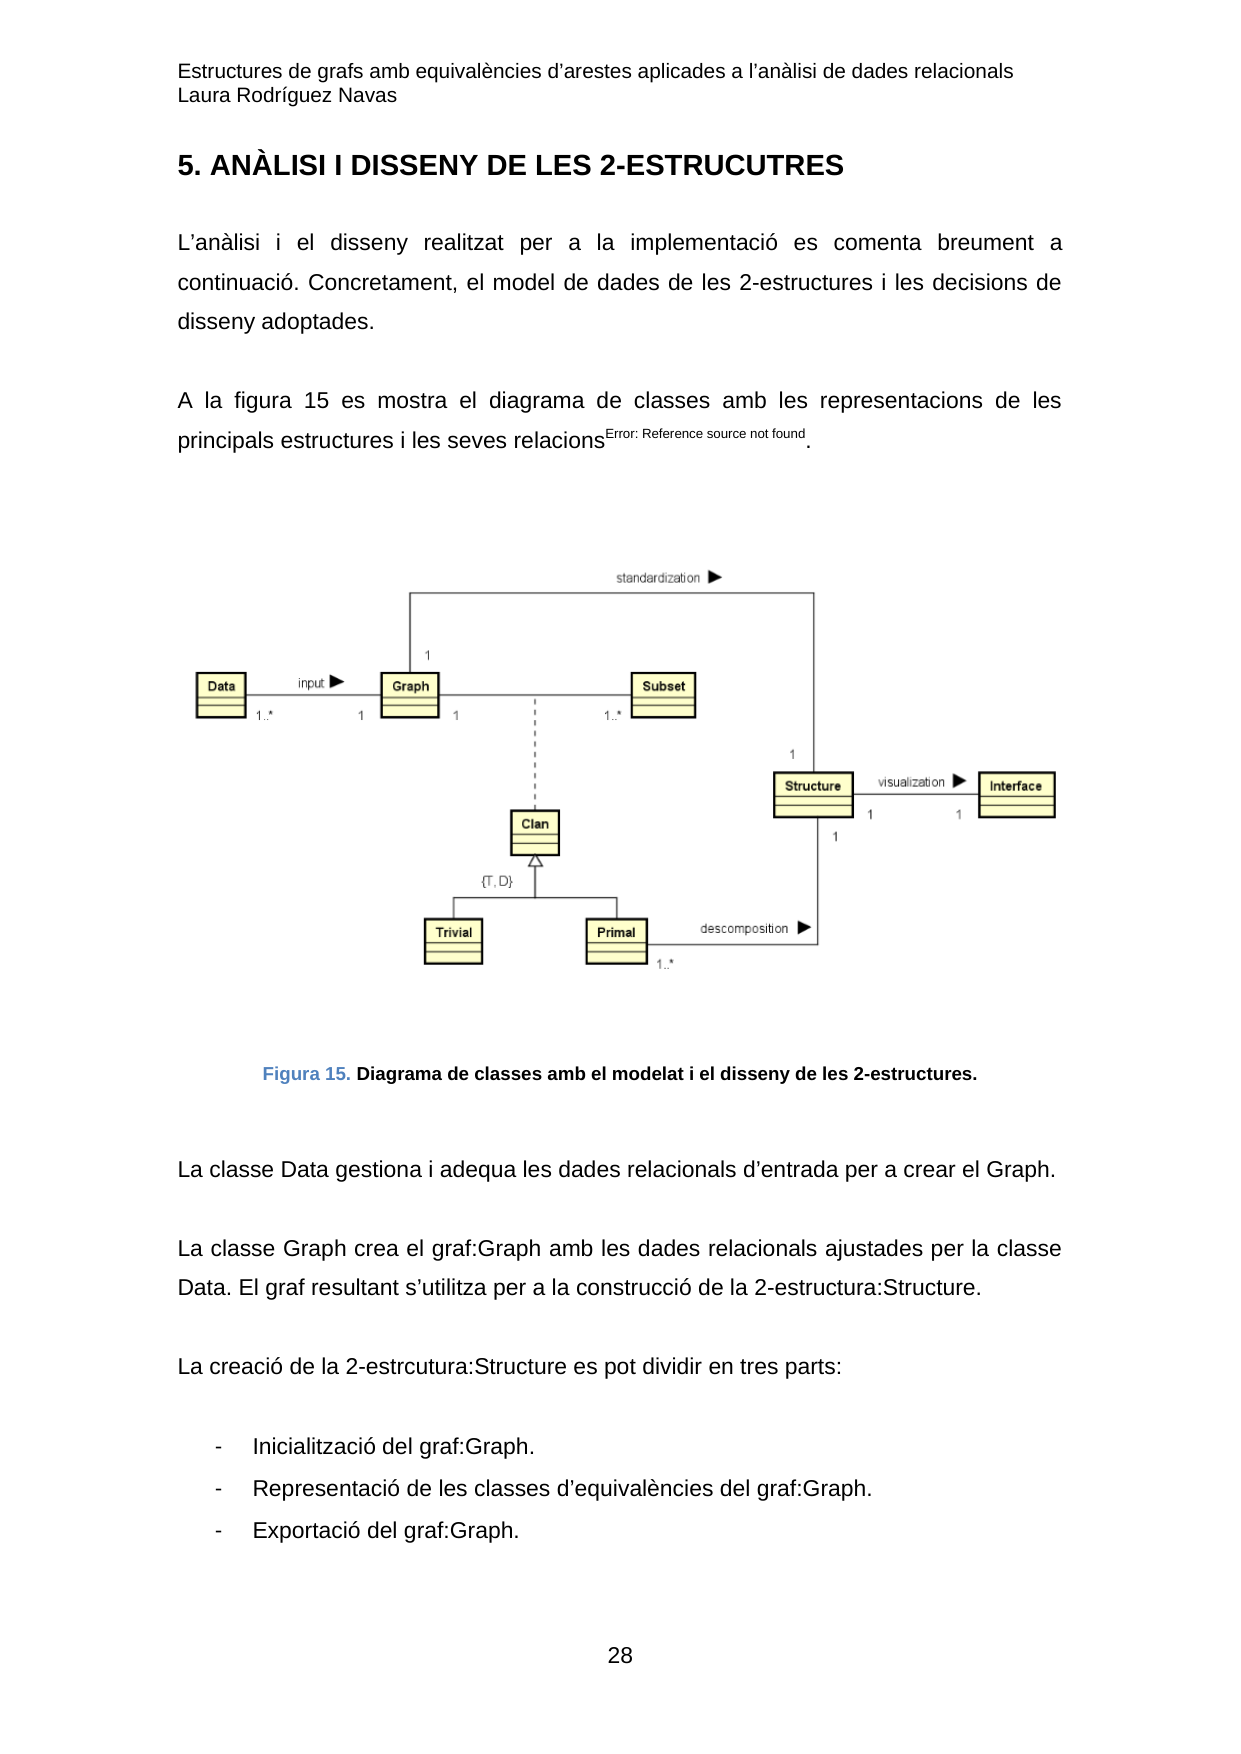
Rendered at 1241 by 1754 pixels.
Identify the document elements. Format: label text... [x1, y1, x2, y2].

list Exportació del graf:Graph. [215, 1516, 1063, 1544]
text Figura 15. Diagrama de classes amb el modelat i el disseny de les 2-estructures. [177, 1063, 1063, 1084]
list Representació de les classes d’equivalències del graf:Graph. [215, 1474, 1063, 1502]
picture [177, 547, 1063, 976]
list Inicialització del graf:Graph. [215, 1432, 1063, 1460]
title ANÀLISI I DISSENY DE LES 2-ESTRUCUTRES [177, 148, 1063, 181]
text La classe Graph crea el graf:Graph amb les dades relacionals ajustades per la classe Data. El graf resultant s’utilitza per a la construcció de la 2-estructura:Structure. [177, 1234, 1063, 1300]
text L’anàlisi i el disseny realitzat per a la implementació es comenta breument a continuació. Concretament, el model de dades de les 2-estructures i les decisions de disseny adoptades. [177, 229, 1063, 334]
text La creació de la 2-estrcutura:Structure es pot dividir en tres parts: [177, 1353, 1063, 1379]
text La classe Data gestiona i adequa les dades relacionals d’entrada per a crear el Graph. [177, 1156, 1063, 1182]
